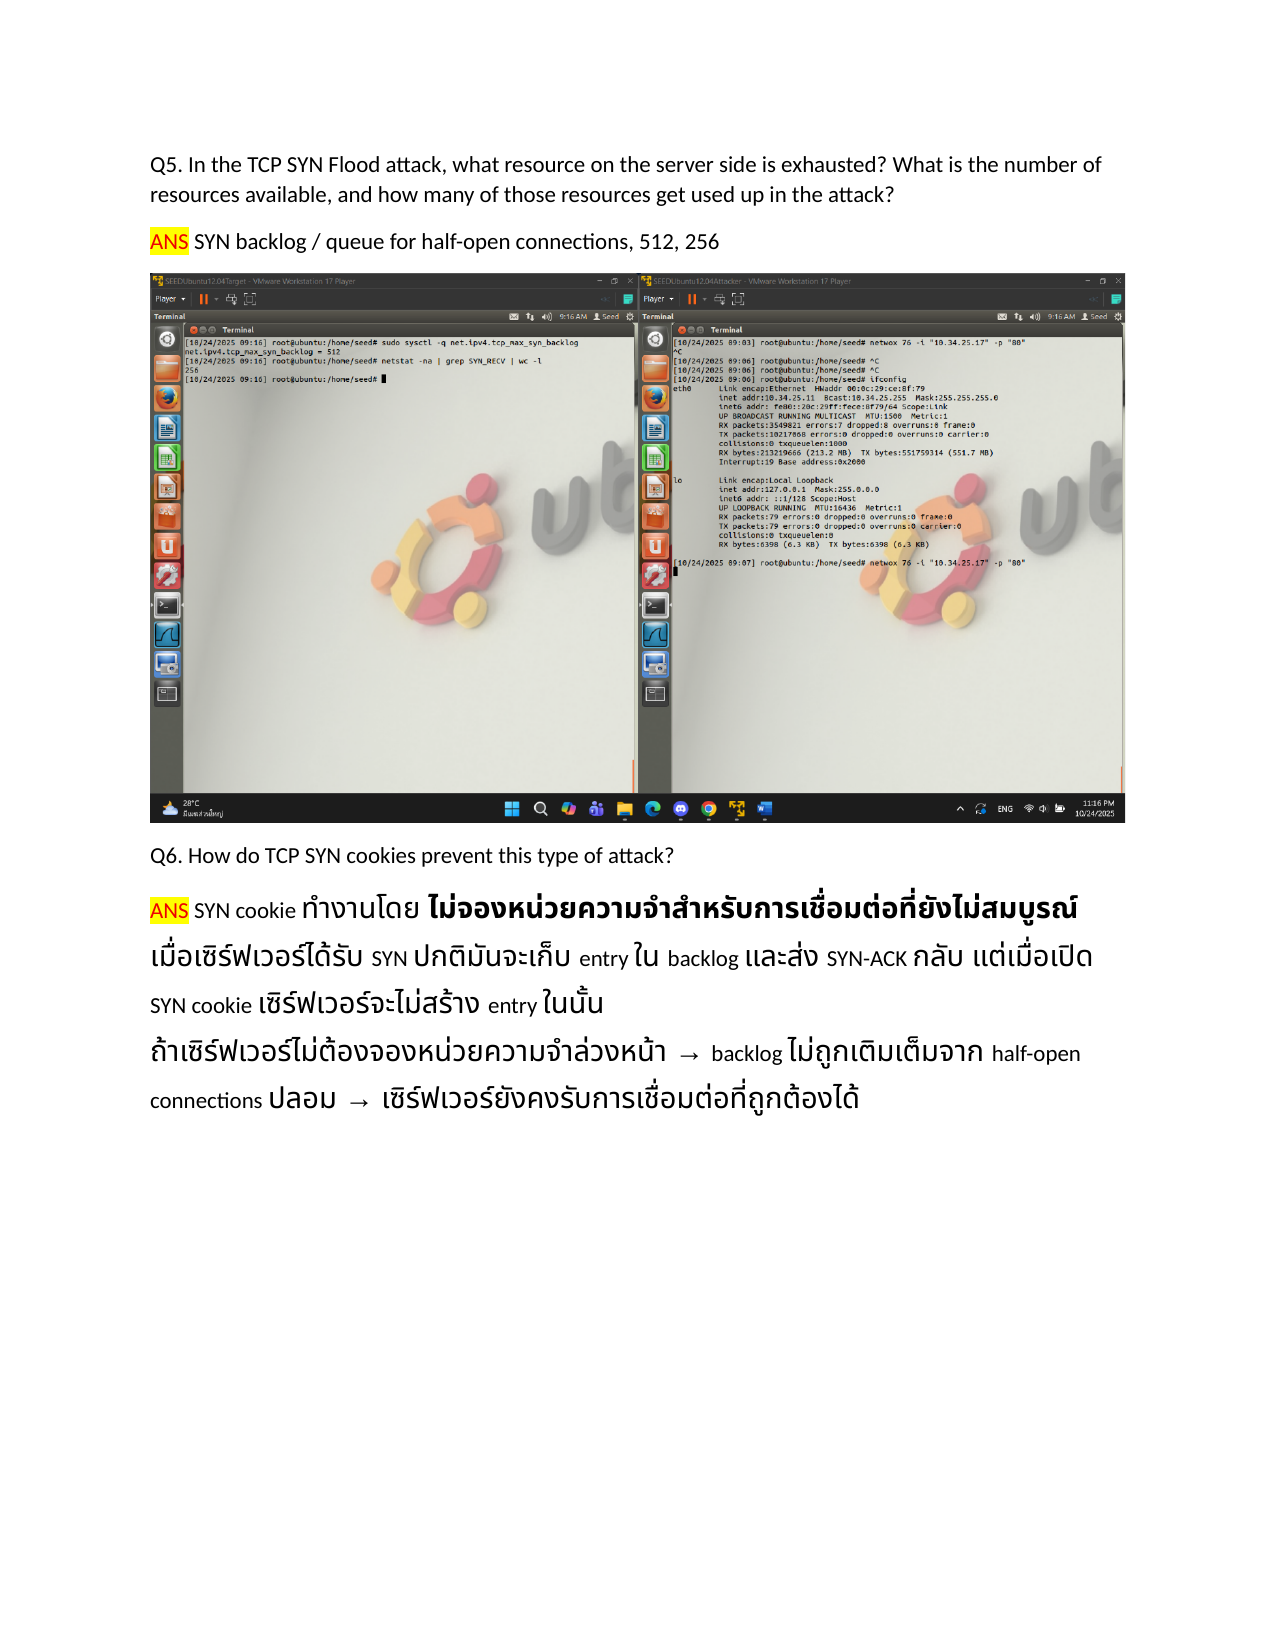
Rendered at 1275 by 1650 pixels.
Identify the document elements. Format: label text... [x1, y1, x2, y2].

text ANS SYN cookie ทำงานโดย ไม่จองหน่วยความจำสำหรับการเชื่อมต่อที่ยังไม่สมบูรณ์ เมื่อเซิร์ฟเวอร์ได้รับ SYN ปกติมันจะเก็บ entry ใน backlog และส่ง SYN-ACK กลับ แต่เมื่อเปิด SYN cookie เซิร์ฟเวอร์จะไม่สร้าง entry ในนั้น ถ้าเซิร์ฟเวอร์ไม่ต้องจองหน่วยความจำล่วงหน้า → backlog ไม่ถูกเติมเต็มจาก half-open connections ปลอม → เซิร์ฟเวอร์ยังคงรับการเชื่อมต่อที่ถูกต้องได้ [150, 888, 1125, 1152]
text Q5. In the TCP SYN Flood attack, what resource on the server side is exhausted? What is the number of resources available, and how many of those resources get used up in the attack? [150, 150, 1125, 208]
text ANS SYN backlog / queue for half-open connections, 512, 256 [189, 227, 1125, 255]
picture [150, 273, 1125, 823]
text Q6. How do TCP SYN cookies prevent this type of attack? [150, 841, 1125, 869]
